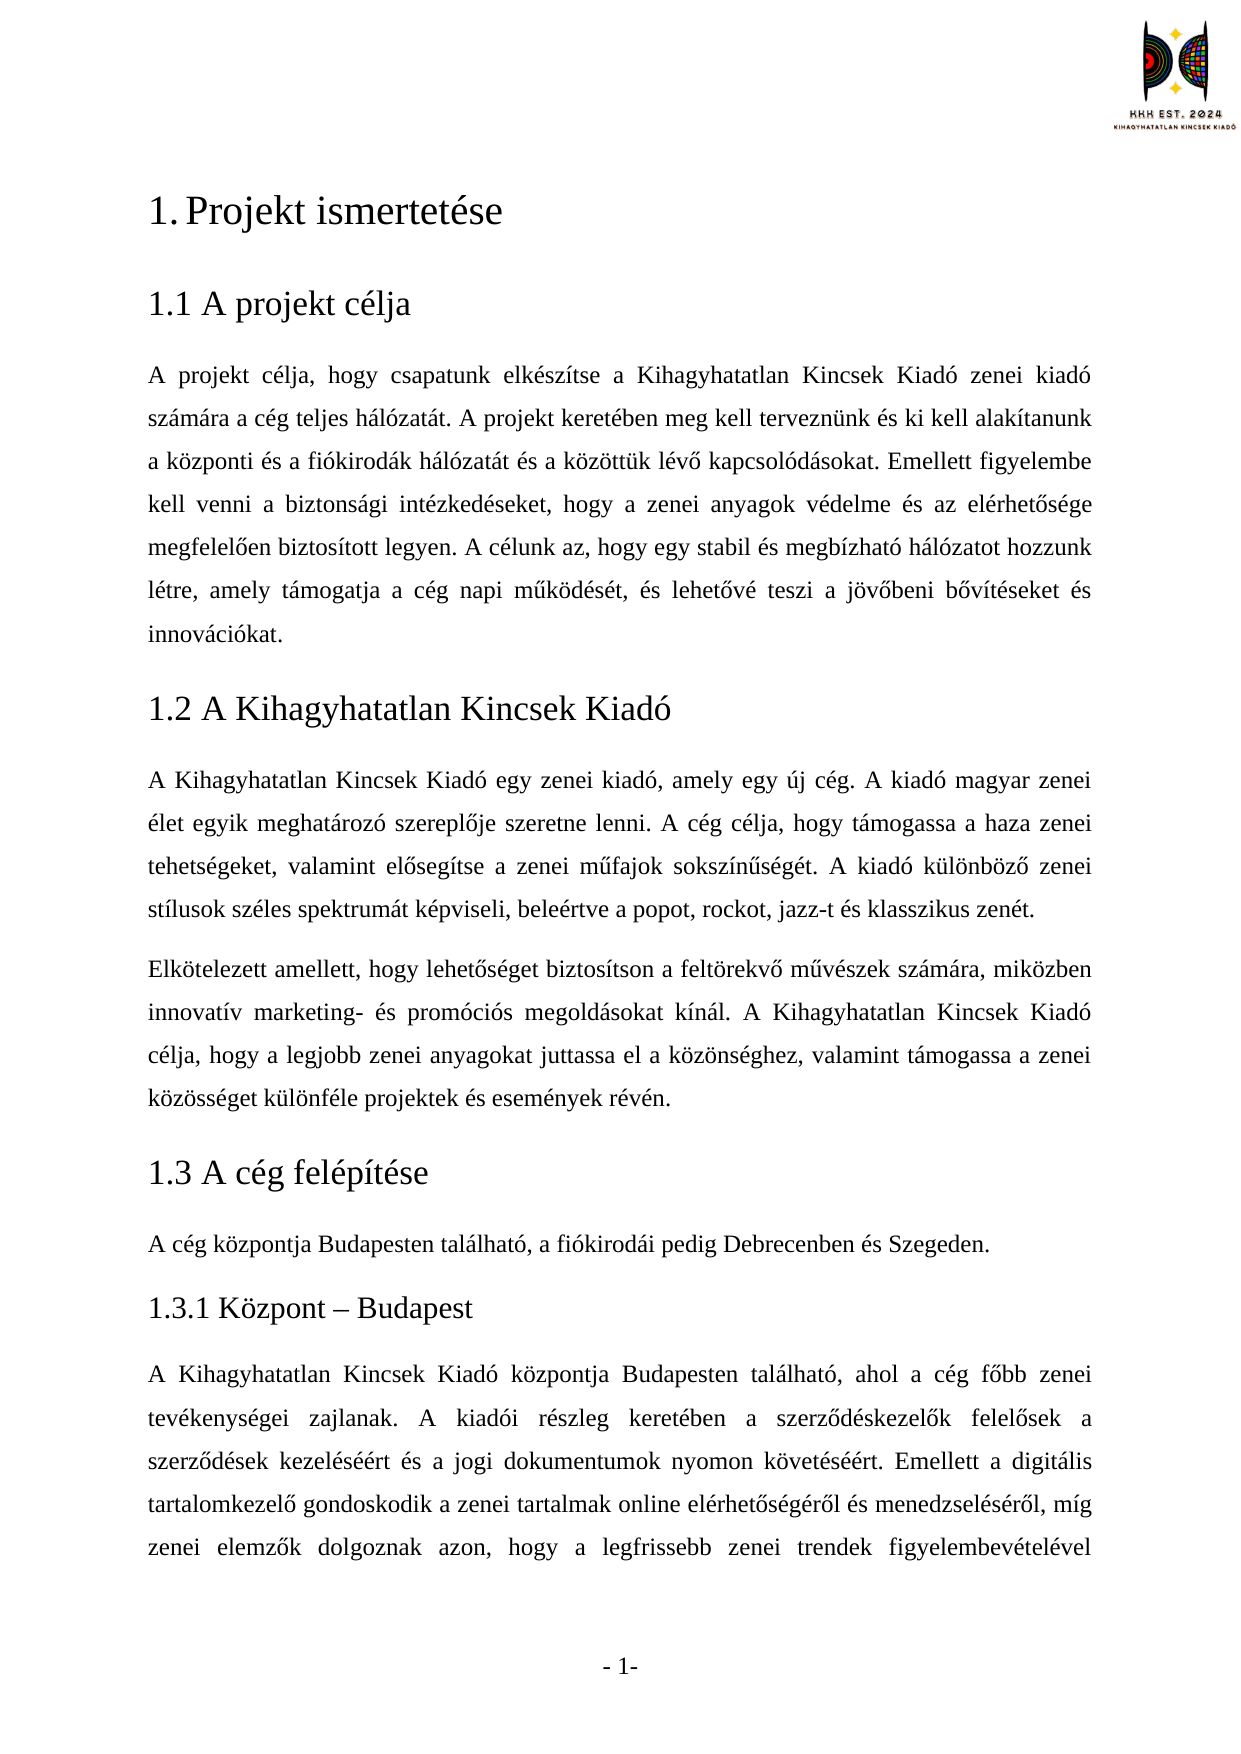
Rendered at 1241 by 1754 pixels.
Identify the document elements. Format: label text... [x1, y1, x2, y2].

text 1.3 A cég felépítése [148, 1151, 1093, 1192]
text A cég központja Budapesten található, a fiókirodái pedig Debrecenben és Szegeden. [148, 1229, 1093, 1258]
text 1.3.1 Központ – Budapest [148, 1289, 1093, 1325]
text 1.1 A projekt célja [148, 282, 1093, 323]
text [148, 1359, 1093, 1561]
text A Kihagyhatatlan Kincsek Kiadó egy zenei kiadó, amely egy új cég. A kiadó magyar zenei élet egyik meghatározó szereplője szeretne lenni. A cég célja, hogy támogassa a haza zenei tehetségeket, valamint elősegítse a zenei műfajok sokszínűségét. A kiadó különböző zenei stílusok széles spektrumát képviseli, beleértve a popot, rockot, jazz-t és klasszikus zenét. [148, 765, 1093, 923]
text 1.2 A Kihagyhatatlan Kincsek Kiadó [148, 687, 1093, 728]
text Elkötelezett amellett, hogy lehetőséget biztosítson a feltörekvő művészek számára, miközben innovatív marketing- és promóciós megoldásokat kínál. A Kihagyhatatlan Kincsek Kiadó célja, hogy a legjobb zenei anyagokat juttassa el a közönséghez, valamint támogassa a zenei közösséget különféle projektek és események révén. [148, 954, 1093, 1112]
text A projekt célja, hogy csapatunk elkészítse a Kihagyhatatlan Kincsek Kiadó zenei kiadó számára a cég teljes hálózatát. A projekt keretében meg kell terveznünk és ki kell alakítanunk a központi és a fiókirodák hálózatát és a közöttük lévő kapcsolódásokat. Emellett figyelembe kell venni a biztonsági intézkedéseket, hogy a zenei anyagok védelme és az elérhetősége megfelelően biztosított legyen. A célunk az, hogy egy stabil és megbízható hálózatot hozzunk létre, amely támogatja a cég napi működését, és lehetővé teszi a jövőbeni bővítéseket és innovációkat. [148, 360, 1093, 647]
list Projekt ismertetése [148, 185, 1093, 233]
picture [1105, 9, 1241, 135]
